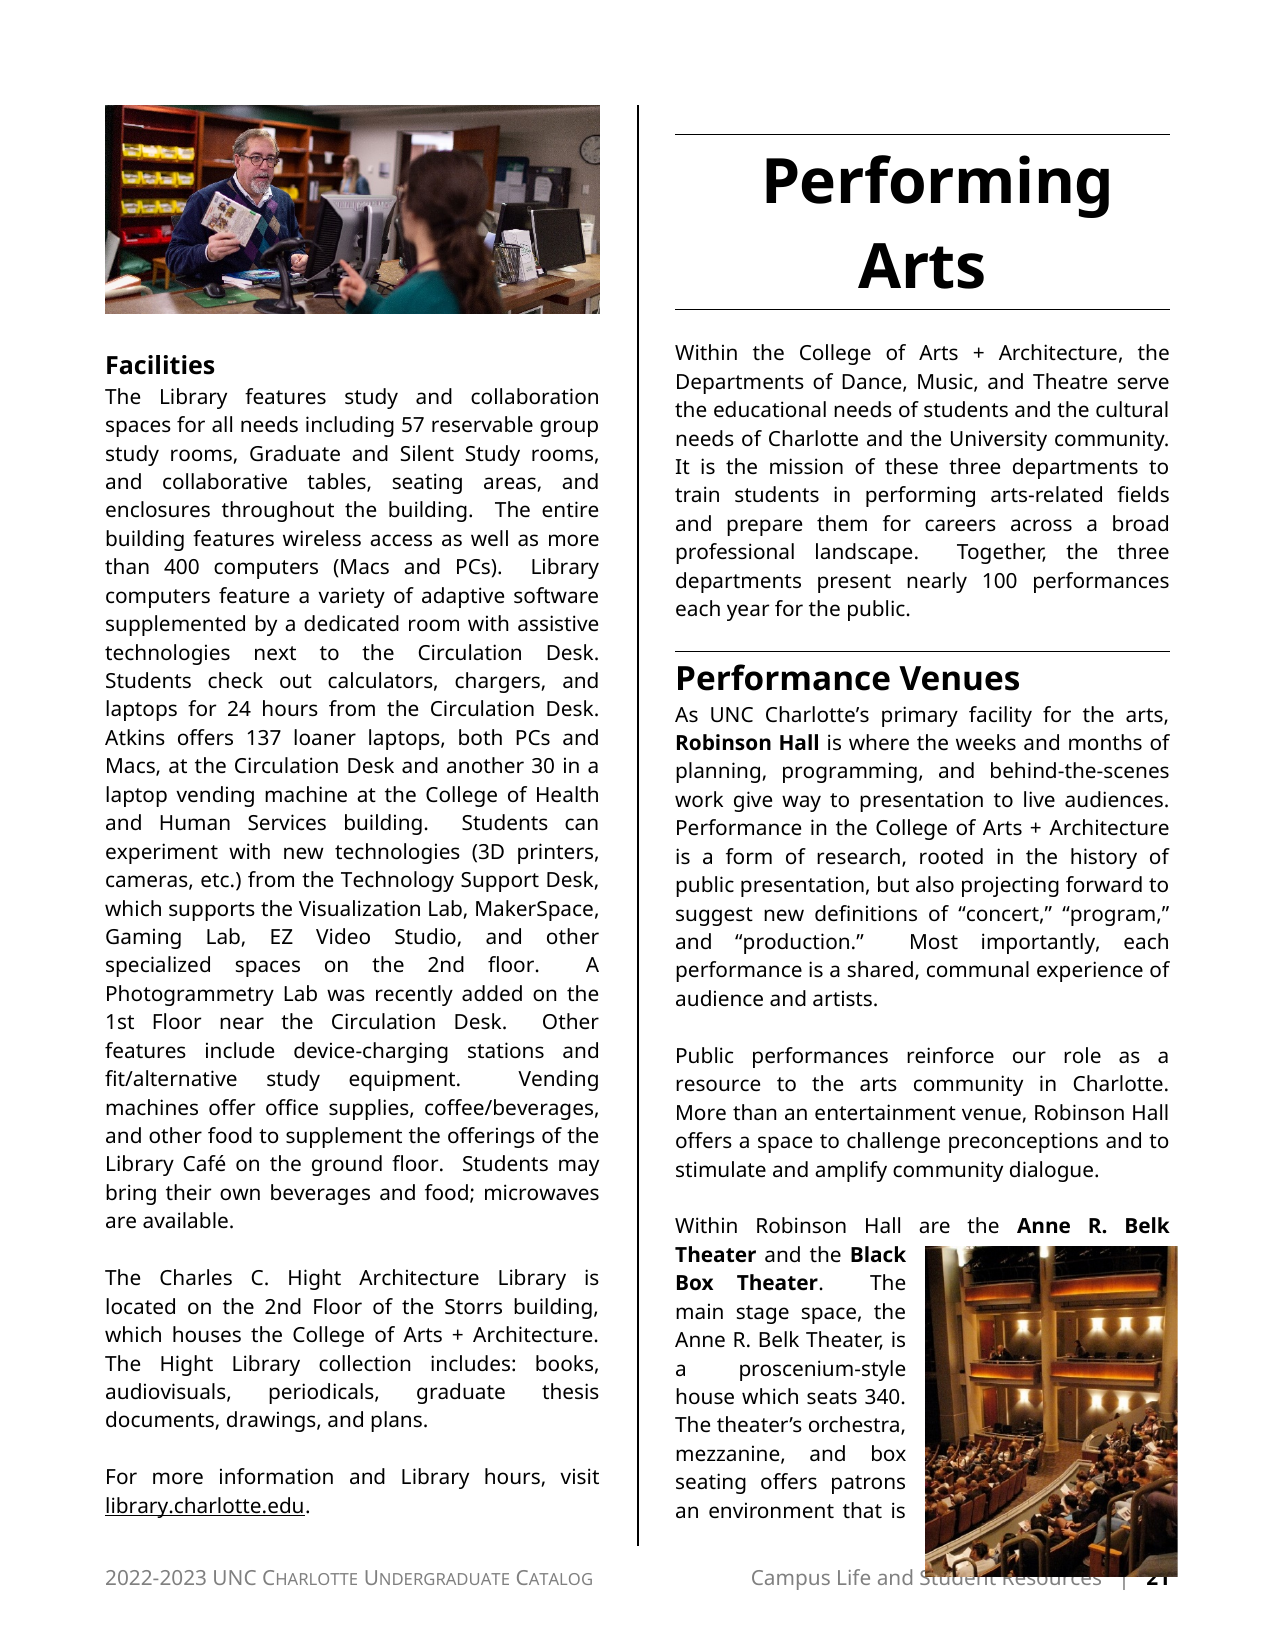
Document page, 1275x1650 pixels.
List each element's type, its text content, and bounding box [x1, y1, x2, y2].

text For more information and Library hours, visit library.charlotte.edu. [105, 1462, 600, 1519]
text As UNC Charlotte’s primary facility for the arts, Robinson Hall is where the weeks and months of planning, programming, and behind-the-scenes work give way to presentation to live audiences. Performance in the College of Arts + Architecture is a form of research, rooted in the history of public presentation, but also projecting forward to suggest new definitions of “concert,” “program,” and “production.” Most importantly, each performance is a shared, communal experience of audience and artists. [675, 700, 1170, 1012]
picture [925, 1246, 1178, 1577]
text Performance Venues [675, 652, 1170, 700]
text Facilities [105, 348, 600, 382]
text The Library features study and collaboration spaces for all needs including 57 reservable group study rooms, Graduate and Silent Study rooms, and collaborative tables, seating areas, and enclosures throughout the building. The entire building features wireless access as well as more than 400 computers (Macs and PCs). Library computers feature a variety of adaptive software supplemented by a dedicated room with assistive technologies next to the Circulation Desk. Students check out calculators, chargers, and laptops for 24 hours from the Circulation Desk. Atkins offers 137 loaner laptops, both PCs and Macs, at the Circulation Desk and another 30 in a laptop vending machine at the College of Health and Human Services building. Students can experiment with new technologies (3D printers, cameras, etc.) from the Technology Support Desk, which supports the Visualization Lab, MakerSpace, Gaming Lab, EZ Video Studio, and other specialized spaces on the 2nd floor. A Photogrammetry Lab was recently added on the 1st Floor near the Circulation Desk. Other features include device-charging stations and fit/alternative study equipment. Vending machines offer office supplies, coffee/beverages, and other food to supplement the offerings of the Library Café on the ground floor. Students may bring their own beverages and food; microwaves are available. [105, 382, 600, 1235]
text The Charles C. Hight Architecture Library is located on the 2nd Floor of the Storrs building, which houses the College of Arts + Architecture. The Hight Library collection includes: books, audiovisuals, periodicals, graduate thesis documents, drawings, and plans. [105, 1263, 600, 1434]
text Public performances reinforce our role as a resource to the arts community in Charlotte. More than an entertainment venue, Robinson Hall offers a space to challenge preconceptions and to stimulate and amplify community dialogue. [675, 1041, 1170, 1183]
text Performing Arts [675, 135, 1170, 309]
picture [105, 105, 600, 314]
text Within the College of Arts + Architecture, the Departments of Dance, Music, and Theatre serve the educational needs of students and the cultural needs of Charlotte and the University community. It is the mission of these three departments to train students in performing arts-related fields and prepare them for careers across a broad professional landscape. Together, the three departments present nearly 100 performances each year for the public. [675, 338, 1170, 623]
